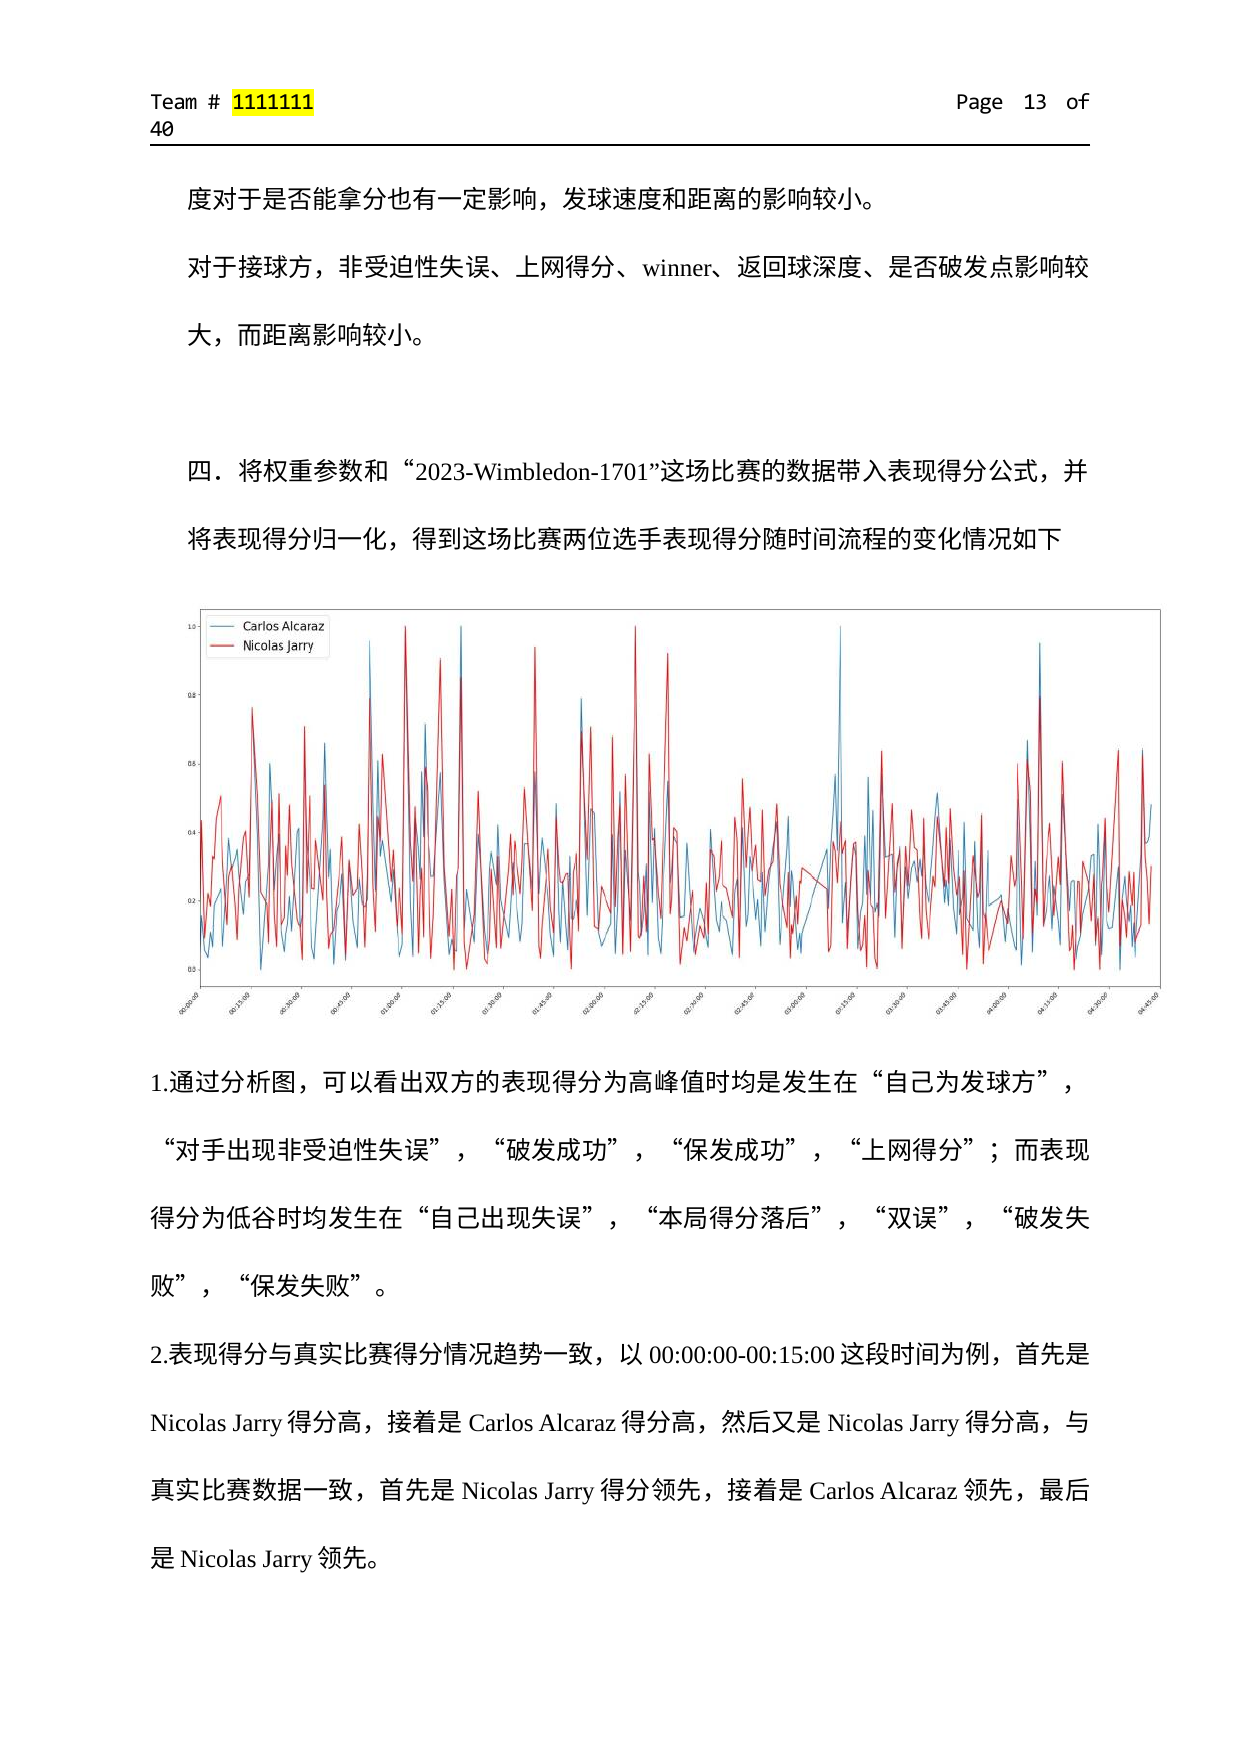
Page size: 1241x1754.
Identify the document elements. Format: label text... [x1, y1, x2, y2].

picture [150, 587, 1173, 1031]
list 四．将权重参数和“2023-Wimbledon-1701”这场比赛的数据带入表现得分公式，并将表现得分归一化，得到这场比赛两位选手表现得分随时间流程的变化情况如下 [187, 436, 1090, 571]
text 1.通过分析图，可以看出双方的表现得分为高峰值时均是发生在“自己为发球方”，“对手出现非受迫性失误”，“破发成功”，“保发成功”，“上网得分”；而表现得分为低谷时均发生在“自己出现失误”，“本局得分落后”，“双误”，“破发失败”，“保发失败”。 [150, 1047, 1090, 1318]
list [187, 164, 1090, 232]
text 2.表现得分与真实比赛得分情况趋势一致，以00:00:00-00:15:00这段时间为例，首先是Nicolas Jarry得分高，接着是Carlos Alcaraz得分高，然后又是Nicolas Jarry得分高，与真实比赛数据一致，首先是Nicolas Jarry得分领先，接着是Carlos Alcaraz领先，最后是Nicolas Jarry领先。 [150, 1318, 1090, 1590]
list 对于接球方，非受迫性失误、上网得分、winner、返回球深度、是否破发点影响较大，而距离影响较小。 [187, 232, 1090, 368]
